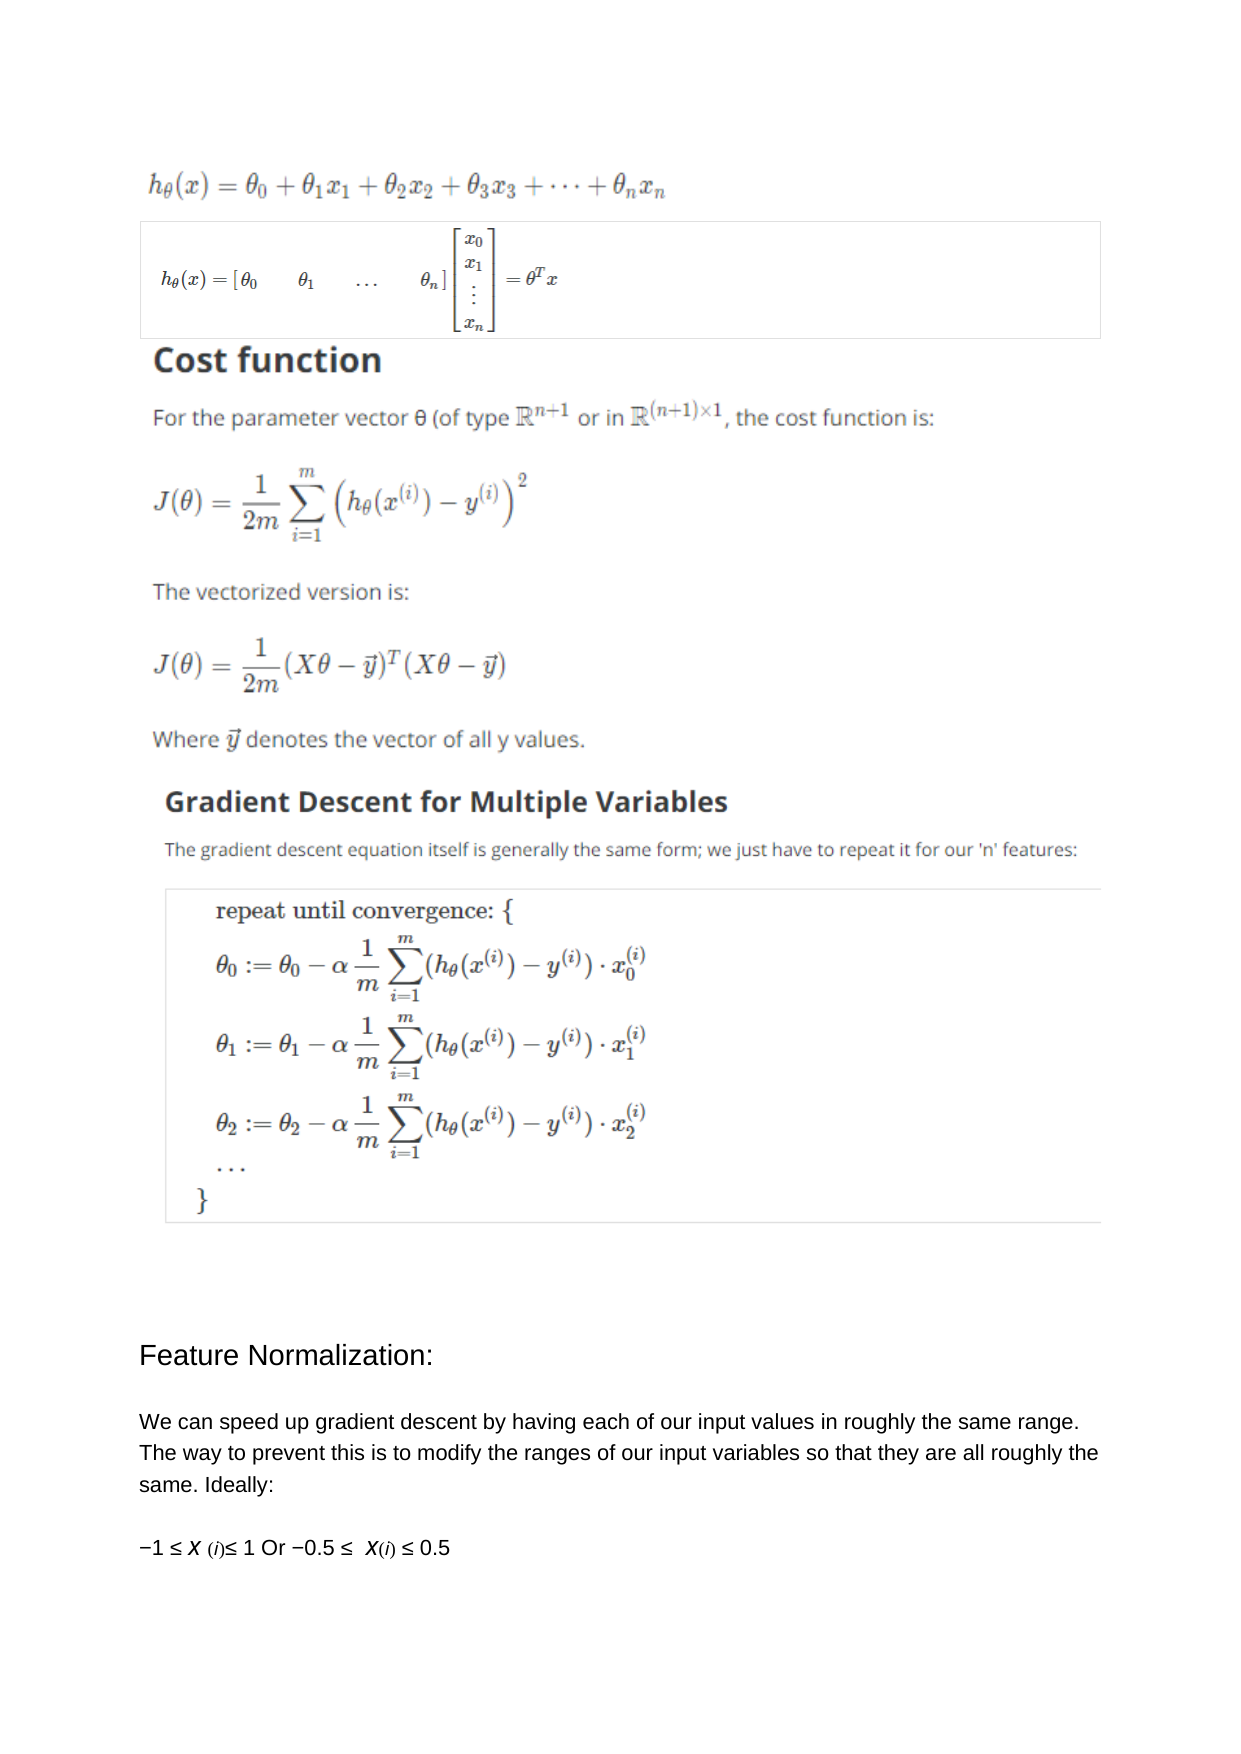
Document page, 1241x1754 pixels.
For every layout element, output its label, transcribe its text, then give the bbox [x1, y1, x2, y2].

text We can speed up gradient descent by having each of our input values in roughly the same range. The way to prevent this is to modify the ranges of our input variables so that they are all roughly the same. Ideally: [139, 1403, 1101, 1497]
picture [138, 150, 1102, 1235]
text −1 ≤ x (i)​≤ 1 Or −0.5 ≤ x(i)​ ≤ 0.5 [139, 1528, 1101, 1563]
subtitle Feature Normalization: [139, 1316, 1101, 1372]
